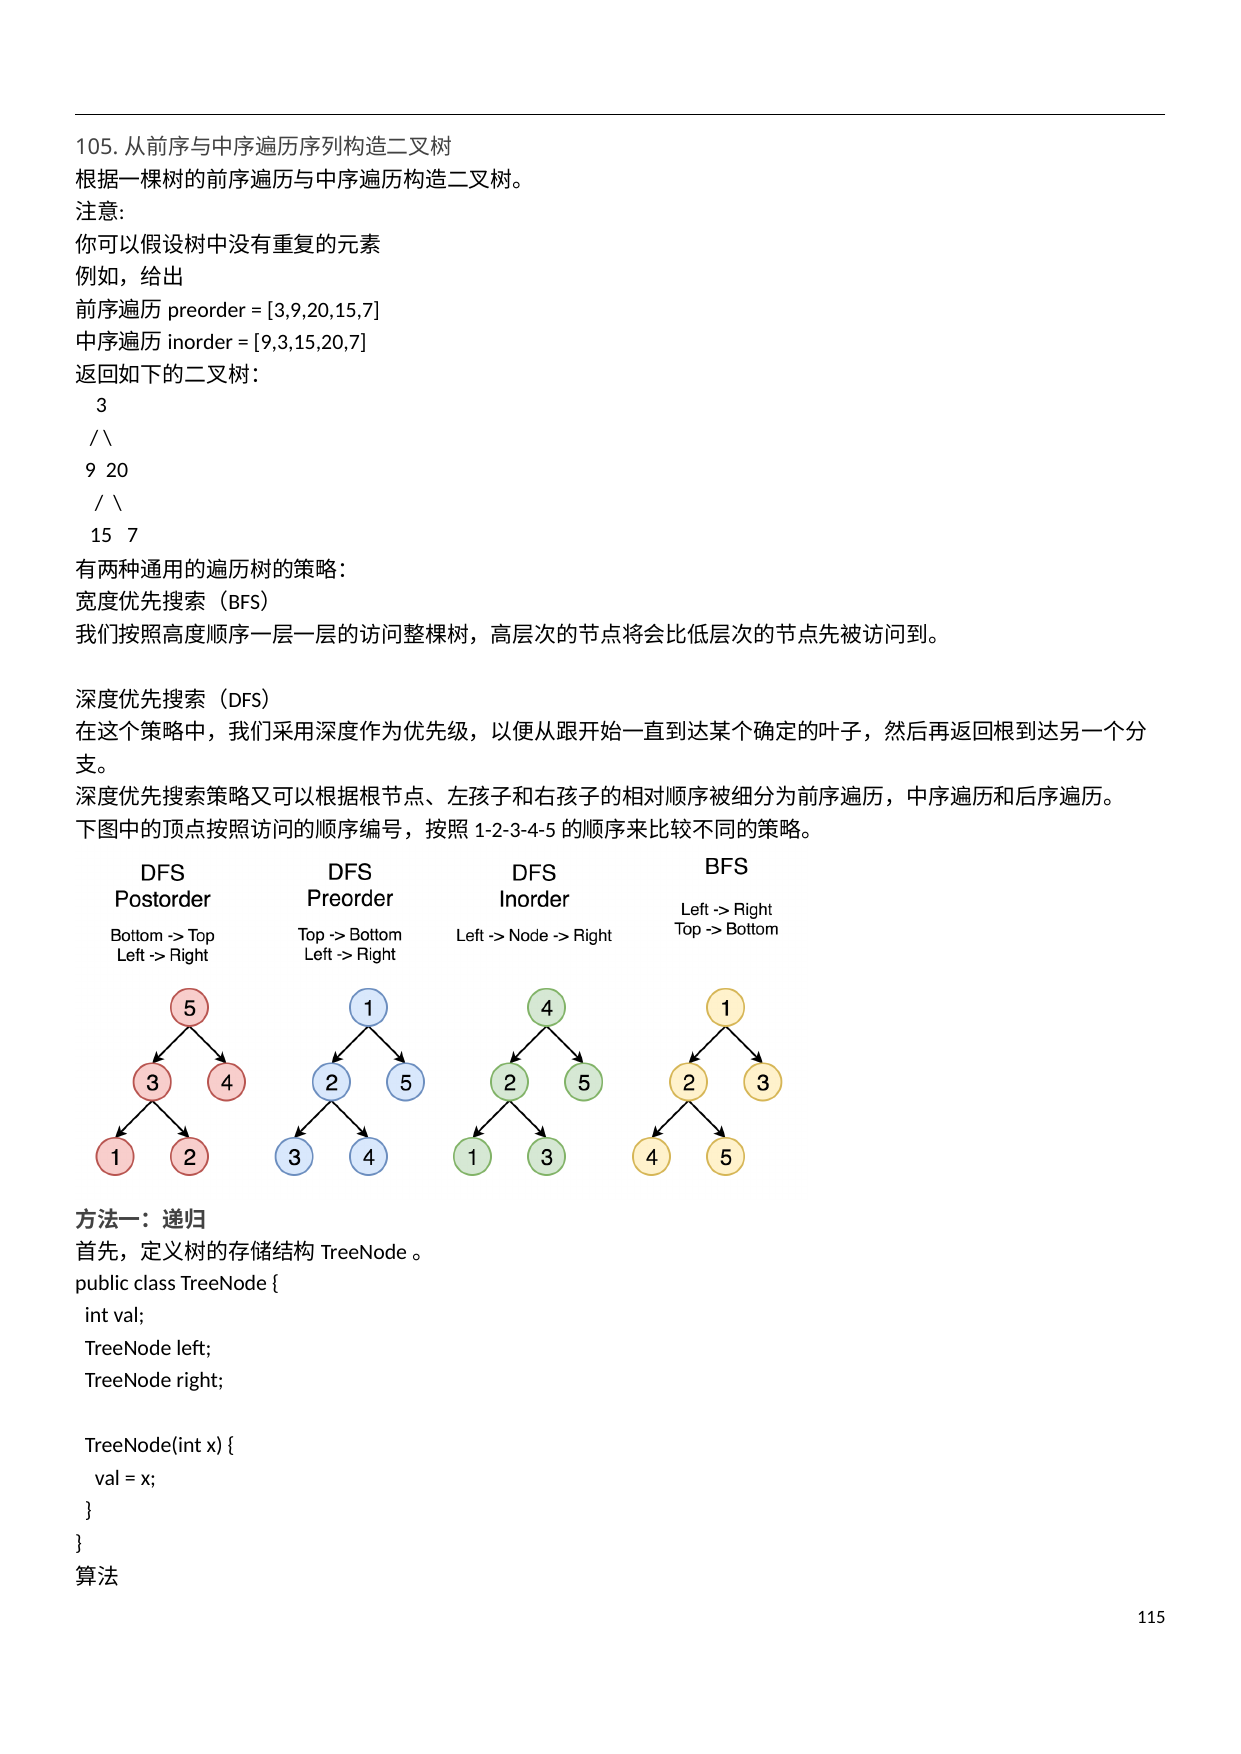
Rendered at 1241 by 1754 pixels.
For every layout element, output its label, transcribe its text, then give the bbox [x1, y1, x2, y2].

text } [75, 1526, 1165, 1559]
text 方法一：递归 [75, 1201, 1165, 1234]
text 15 7 [75, 519, 1165, 551]
text TreeNode(int x) { [75, 1429, 1165, 1461]
text 在这个策略中，我们采用深度作为优先级，以便从跟开始一直到达某个确定的叶子，然后再返回根到达另一个分支。 [75, 714, 1165, 779]
text 根据一棵树的前序遍历与中序遍历构造二叉树。 [75, 161, 1165, 194]
text / \ [75, 421, 1165, 454]
text int val; [75, 1299, 1165, 1331]
text 宽度优先搜索（BFS） [75, 584, 1165, 616]
text 你可以假设树中没有重复的元素 [75, 226, 1165, 259]
text 深度优先搜索策略又可以根据根节点、左孩子和右孩子的相对顺序被细分为前序遍历，中序遍历和后序遍历。 [75, 779, 1165, 811]
text 首先，定义树的存储结构 TreeNode 。 [75, 1234, 1165, 1266]
text 9 20 [75, 454, 1165, 486]
text / \ [75, 486, 1165, 519]
text 前序遍历 preorder = [3,9,20,15,7] [75, 291, 1165, 324]
text 算法 [75, 1559, 1165, 1591]
text 深度优先搜索（DFS） [75, 681, 1165, 714]
text val = x; [75, 1461, 1165, 1494]
text TreeNode right; [75, 1364, 1165, 1396]
text 例如，给出 [75, 259, 1165, 291]
text TreeNode left; [75, 1331, 1165, 1364]
text 有两种通用的遍历树的策略： [75, 551, 1165, 584]
text 注意: [75, 194, 1165, 226]
picture [75, 845, 808, 1200]
subtitle 105. 从前序与中序遍历序列构造二叉树 [75, 129, 1165, 161]
text } [75, 1494, 1165, 1526]
text 返回如下的二叉树： [75, 356, 1165, 389]
text 我们按照高度顺序一层一层的访问整棵树，高层次的节点将会比低层次的节点先被访问到。 [75, 616, 1165, 649]
text 3 [75, 389, 1165, 421]
text 中序遍历 inorder = [9,3,15,20,7] [75, 324, 1165, 356]
text public class TreeNode { [75, 1266, 1165, 1299]
